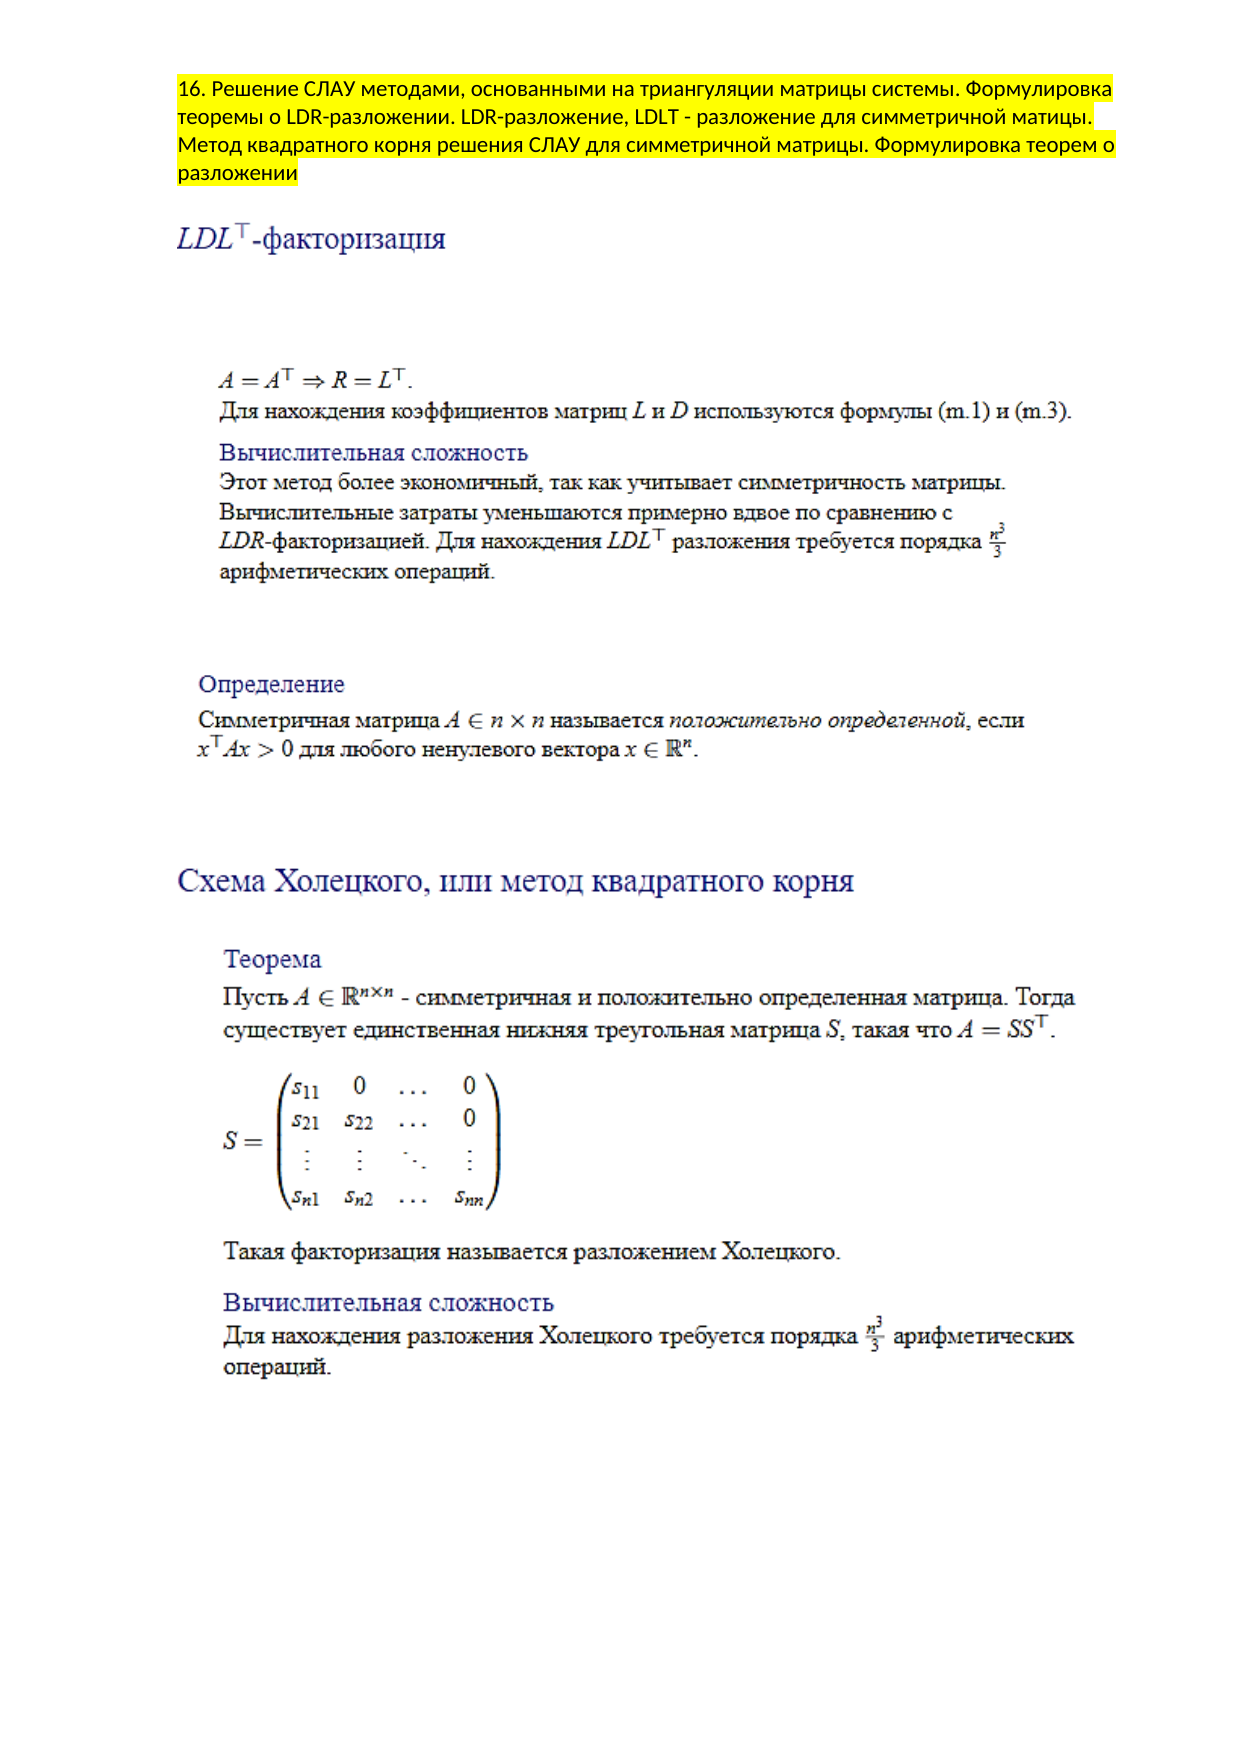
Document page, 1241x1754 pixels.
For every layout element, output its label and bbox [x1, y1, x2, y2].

picture [177, 638, 1073, 778]
picture [177, 855, 1193, 1409]
picture [177, 213, 1115, 608]
